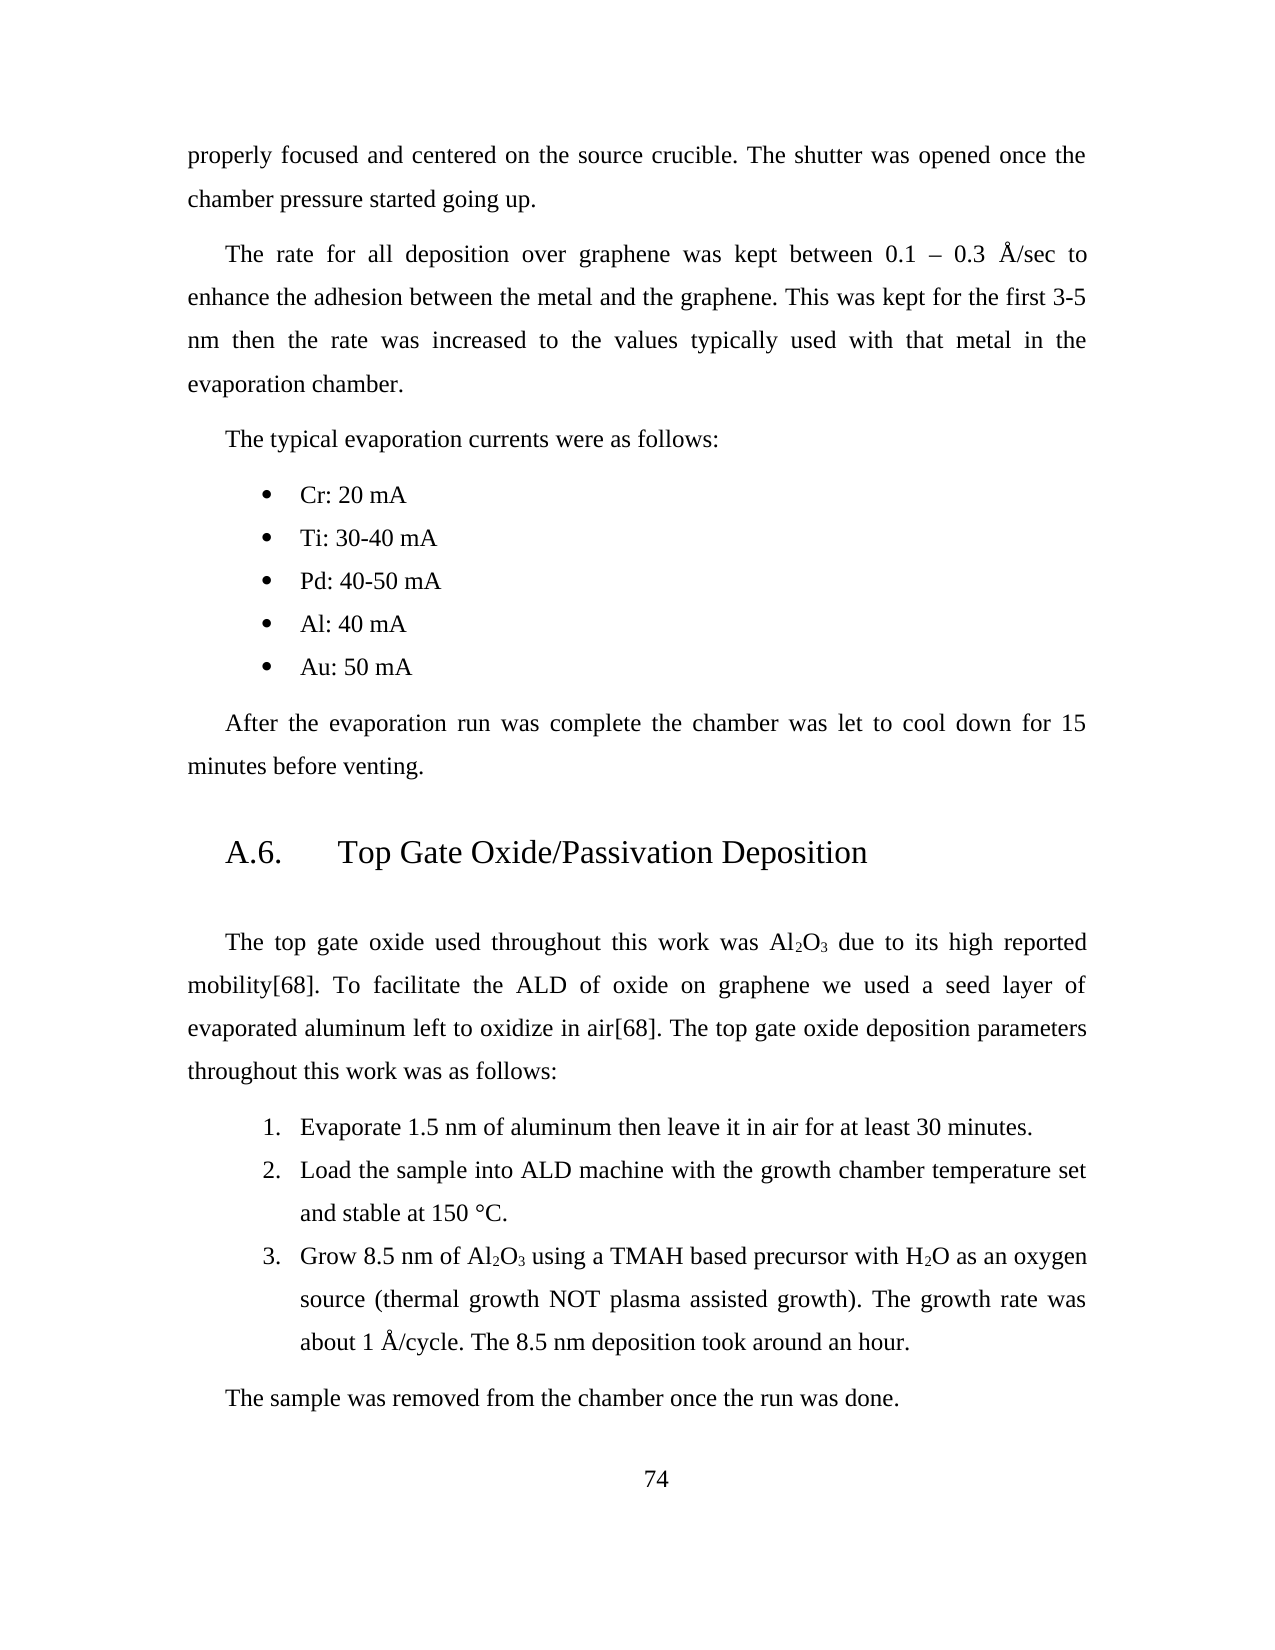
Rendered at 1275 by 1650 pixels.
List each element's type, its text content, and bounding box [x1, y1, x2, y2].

list Au: 50 mA [262, 652, 1087, 681]
list Grow 8.5 nm of Al2O3 using a TMAH based precursor with H2O as an oxygen source (thermal growth NOT plasma assisted growth). The growth rate was about 1 Å/cycle. The 8.5 nm deposition took around an hour. [262, 1241, 1087, 1356]
list Pd: 40-50 mA [262, 566, 1087, 595]
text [187, 141, 1087, 212]
list Cr: 20 mA [262, 480, 1087, 509]
text The sample was removed from the chamber once the run was done. [187, 1383, 1087, 1412]
list Load the sample into ALD machine with the growth chamber temperature set and stable at 150 °C. [262, 1155, 1087, 1227]
text The rate for all deposition over graphene was kept between 0.1 – 0.3 Å/sec to enhance the adhesion between the metal and the graphene. This was kept for the first 3-5 nm then the rate was increased to the values typically used with that metal in the evaporation chamber. [187, 239, 1087, 397]
list Ti: 30-40 mA [262, 523, 1087, 552]
list Evaporate 1.5 nm of aluminum then leave it in air for at least 30 minutes. [262, 1112, 1087, 1141]
text The typical evaporation currents were as follows: [187, 424, 1087, 453]
text The top gate oxide used throughout this work was Al2O3 due to its high reported mobility[68]. To facilitate the ALD of oxide on graphene we used a seed layer of evaporated aluminum left to oxidize in air[68]. The top gate oxide deposition parameters throughout this work was as follows: [187, 927, 1087, 1085]
subtitle Top Gate Oxide/Passivation Deposition [225, 832, 1087, 870]
list Al: 40 mA [262, 609, 1087, 638]
text After the evaporation run was complete the chamber was let to cool down for 15 minutes before venting. [187, 708, 1087, 780]
